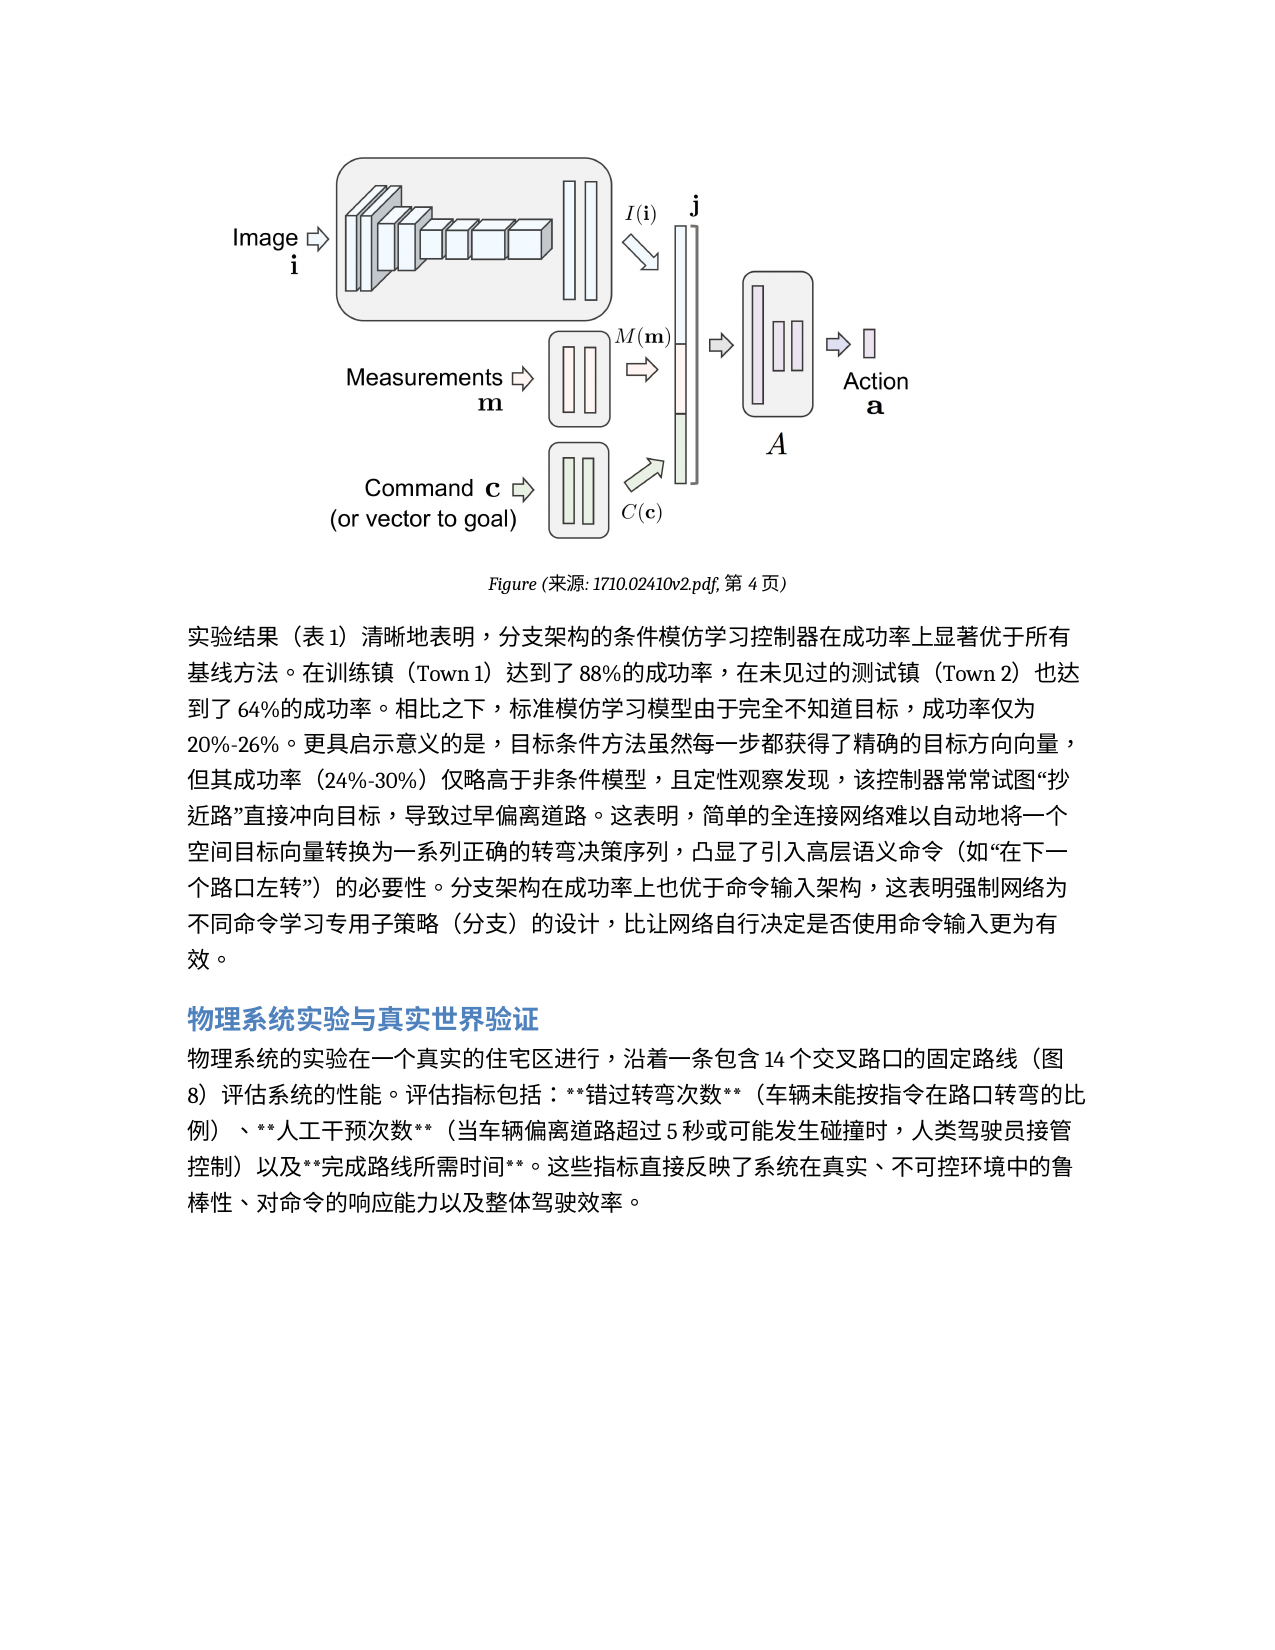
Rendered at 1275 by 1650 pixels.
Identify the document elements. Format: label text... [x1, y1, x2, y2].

subtitle 物理系统实验与真实世界验证 [187, 1001, 1087, 1038]
text 物理系统的实验在一个真实的住宅区进行，沿着一条包含14个交叉路口的固定路线（图8）评估系统的性能。评估指标包括：**错过转弯次数**（车辆未能按指令在路口转弯的比例）、**人工干预次数**（当车辆偏离道路超过5秒或可能发生碰撞时，人类驾驶员接管控制）以及**完成路线所需时间**。这些指标直接反映了系统在真实、不可控环境中的鲁棒性、对命令的响应能力以及整体驾驶效率。 [187, 1043, 1087, 1218]
picture [206, 150, 957, 546]
text 实验结果（表1）清晰地表明，分支架构的条件模仿学习控制器在成功率上显著优于所有基线方法。在训练镇（Town 1）达到了88%的成功率，在未见过的测试镇（Town 2）也达到了64%的成功率。相比之下，标准模仿学习模型由于完全不知道目标，成功率仅为20%-26%。更具启示意义的是，目标条件方法虽然每一步都获得了精确的目标方向向量，但其成功率（24%-30%）仅略高于非条件模型，且定性观察发现，该控制器常常试图“抄近路”直接冲向目标，导致过早偏离道路。这表明，简单的全连接网络难以自动地将一个空间目标向量转换为一系列正确的转弯决策序列，凸显了引入高层语义命令（如“在下一个路口左转”）的必要性。分支架构在成功率上也优于命令输入架构，这表明强制网络为不同命令学习专用子策略（分支）的设计，比让网络自行决定是否使用命令输入更为有效。 [187, 621, 1087, 975]
text Figure (来源: 1710.02410v2.pdf, 第 4 页) [187, 571, 1087, 596]
